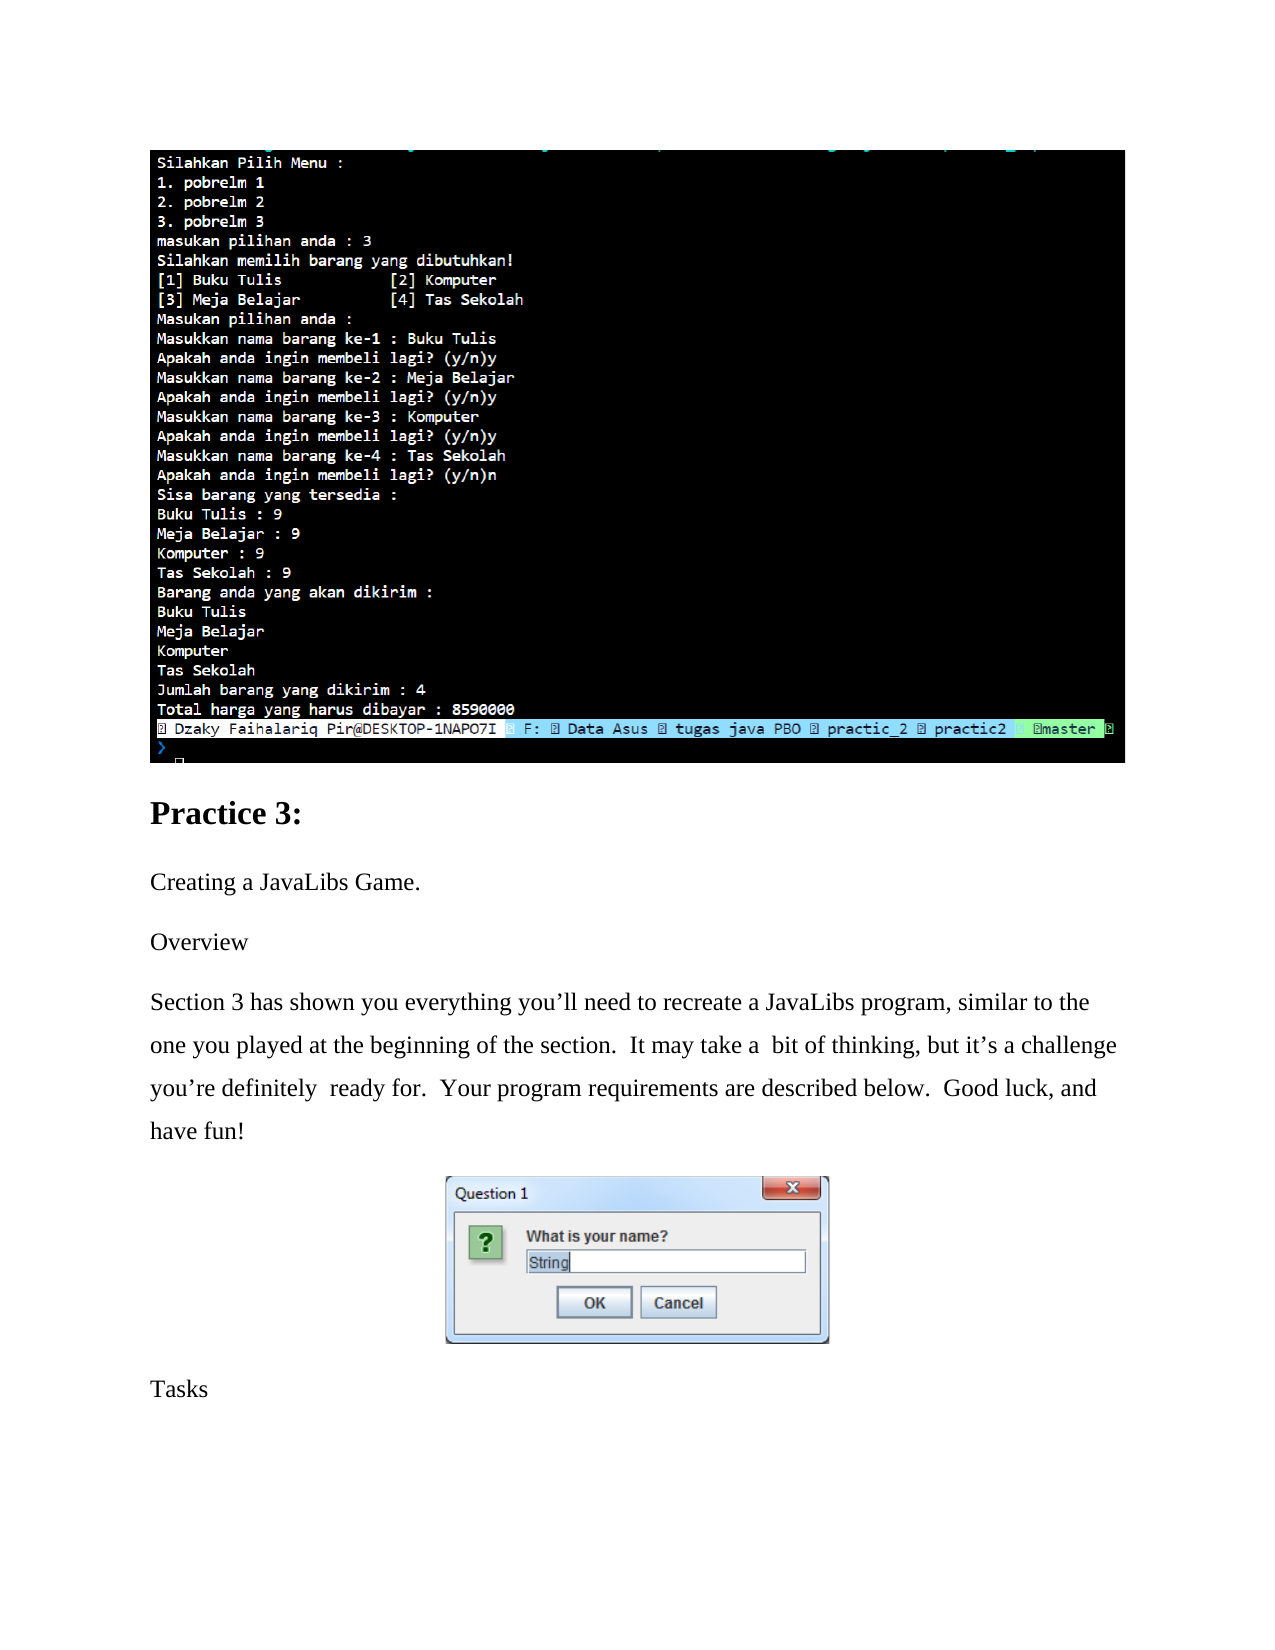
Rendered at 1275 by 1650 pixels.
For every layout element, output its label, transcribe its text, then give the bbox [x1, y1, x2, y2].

text Practice 3: [150, 793, 1125, 831]
text Creating a JavaLibs Game. [150, 867, 1125, 896]
text Overview [150, 927, 1125, 956]
picture [150, 150, 1125, 763]
text Tasks [150, 1374, 1125, 1403]
text Section 3 has shown you everything you’ll need to recreate a JavaLibs program, similar to the one you played at the beginning of the section. It may take a bit of thinking, but it’s a challenge you’re definitely ready for. Your program requirements are described below. Good luck, and have fun! [150, 987, 1125, 1145]
picture [445, 1176, 830, 1344]
